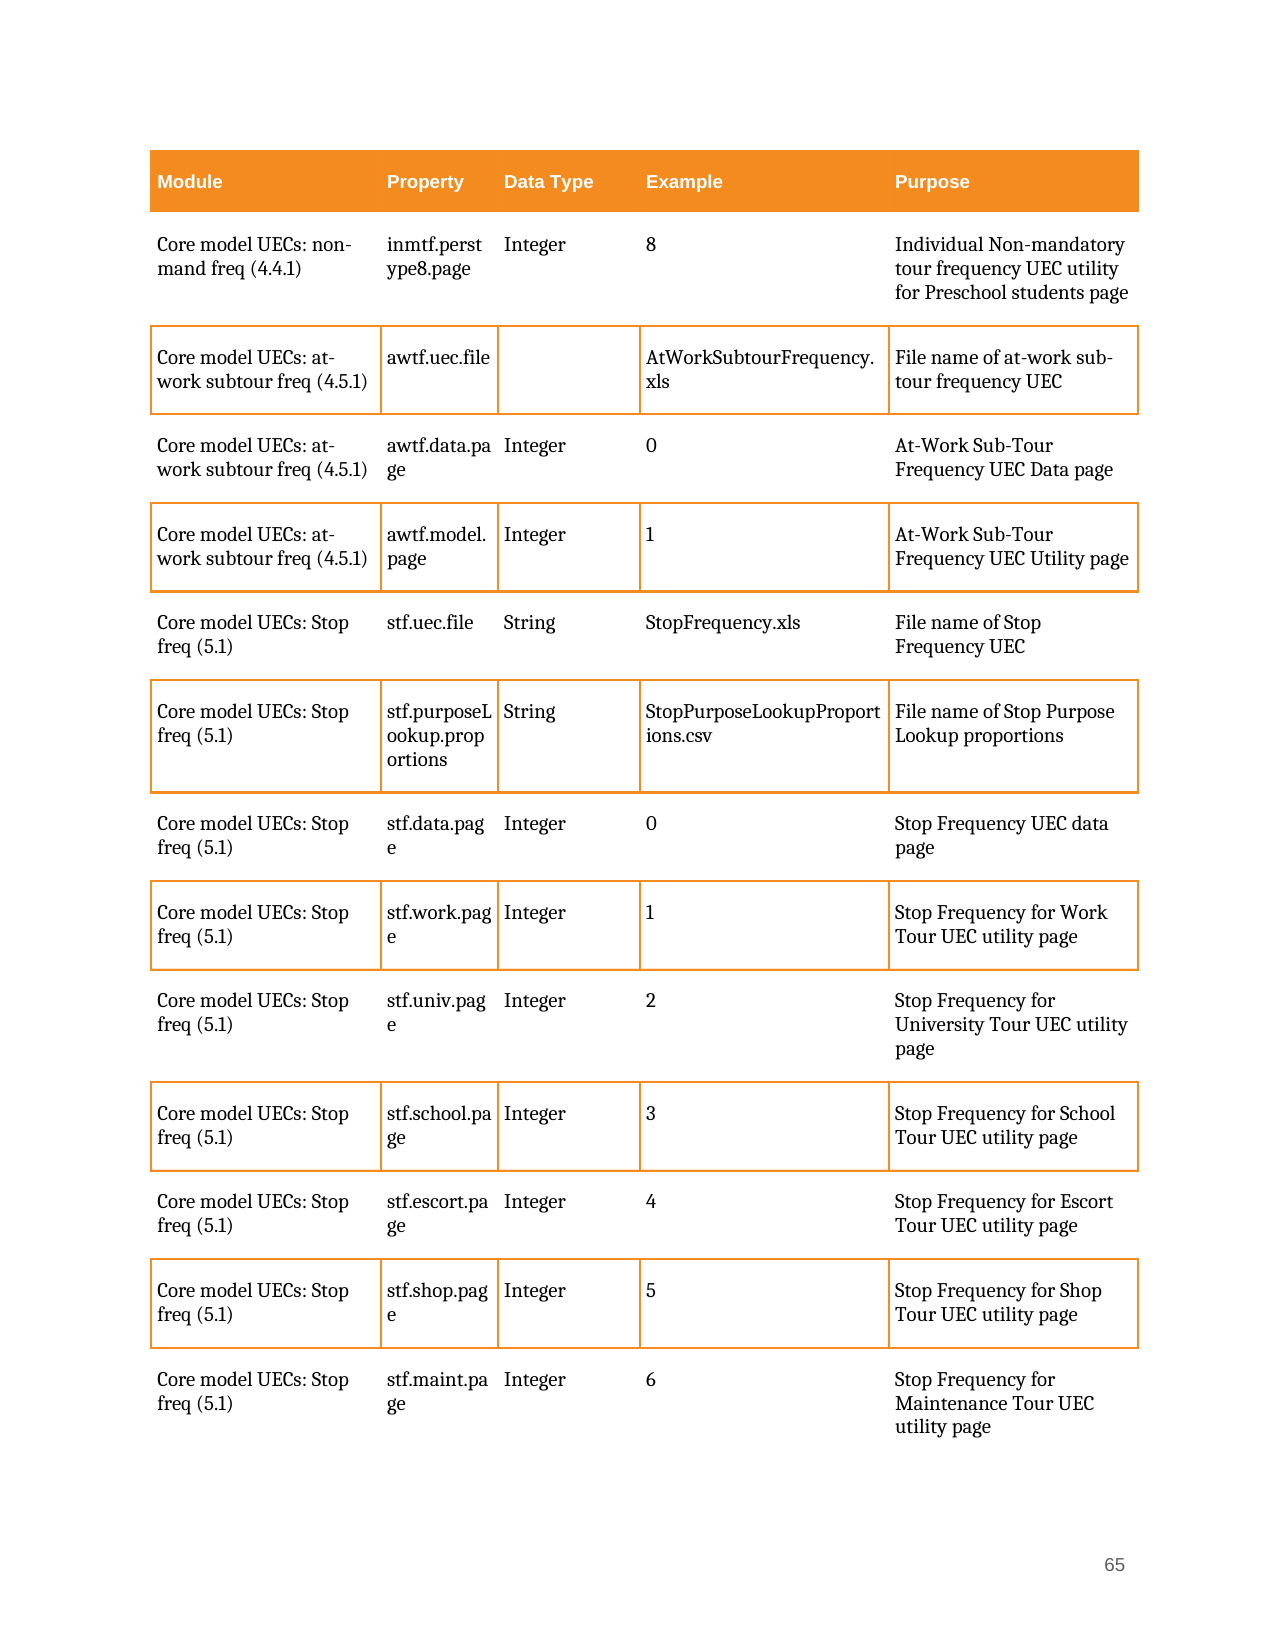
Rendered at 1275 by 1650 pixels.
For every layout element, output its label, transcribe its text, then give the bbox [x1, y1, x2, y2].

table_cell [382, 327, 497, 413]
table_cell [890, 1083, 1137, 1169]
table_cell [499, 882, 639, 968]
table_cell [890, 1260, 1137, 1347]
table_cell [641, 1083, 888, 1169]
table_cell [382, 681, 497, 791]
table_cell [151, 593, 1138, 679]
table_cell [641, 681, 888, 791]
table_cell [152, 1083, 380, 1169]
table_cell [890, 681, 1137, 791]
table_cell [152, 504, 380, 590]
table_header Example [641, 152, 888, 212]
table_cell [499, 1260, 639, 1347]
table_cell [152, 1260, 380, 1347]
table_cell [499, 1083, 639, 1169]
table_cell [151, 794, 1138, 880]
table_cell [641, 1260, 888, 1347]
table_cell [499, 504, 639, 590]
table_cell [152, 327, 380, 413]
table_header Property [382, 152, 497, 212]
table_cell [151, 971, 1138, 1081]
table_header Data Type [499, 152, 639, 212]
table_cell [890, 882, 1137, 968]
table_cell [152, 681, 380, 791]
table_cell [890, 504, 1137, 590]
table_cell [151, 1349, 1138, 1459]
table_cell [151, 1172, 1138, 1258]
table_header Module [152, 152, 380, 212]
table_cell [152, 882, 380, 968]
table_header Purpose [890, 152, 1137, 212]
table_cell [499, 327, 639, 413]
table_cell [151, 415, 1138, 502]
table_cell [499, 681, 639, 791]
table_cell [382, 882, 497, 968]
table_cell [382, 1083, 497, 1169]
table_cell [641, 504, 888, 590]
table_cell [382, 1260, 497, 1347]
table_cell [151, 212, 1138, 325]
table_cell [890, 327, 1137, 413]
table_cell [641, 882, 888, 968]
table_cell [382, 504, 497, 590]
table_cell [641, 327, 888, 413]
